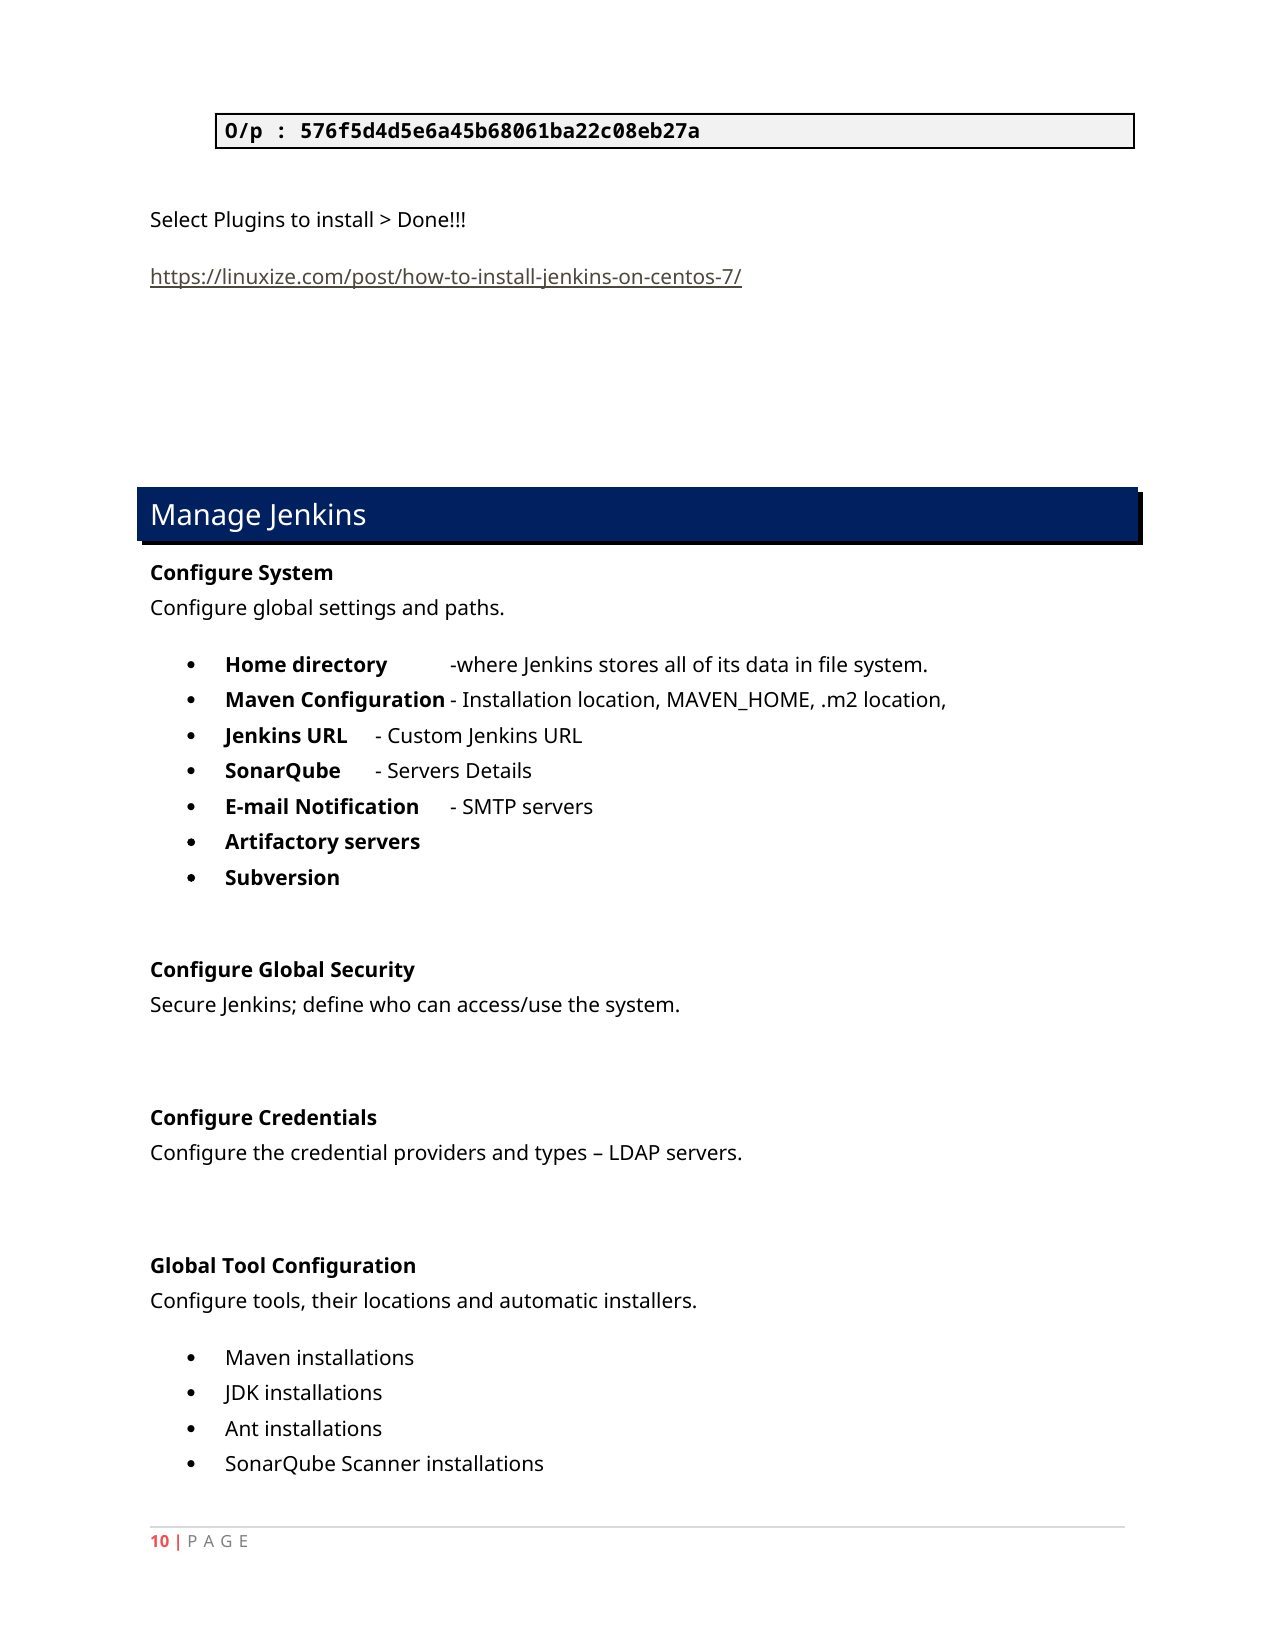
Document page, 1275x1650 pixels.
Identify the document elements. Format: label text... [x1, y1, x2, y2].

list Subversion [187, 863, 1125, 891]
text Configure tools, their locations and automatic installers. [150, 1287, 1125, 1315]
text Configure the credential providers and types – LDAP servers. [150, 1138, 1125, 1167]
text Configure Global Security [150, 955, 1125, 983]
list E-mail Notification - SMTP servers [187, 792, 1125, 820]
list Maven Configuration - Installation location, MAVEN_HOME, .m2 location, [187, 685, 1125, 714]
list Ant installations [187, 1414, 1125, 1442]
text Secure Jenkins; define who can access/use the system. [150, 990, 1125, 1019]
text Select Plugins to install > Done!!! [150, 206, 1125, 234]
list Jenkins URL - Custom Jenkins URL [187, 721, 1125, 749]
text Configure Credentials [150, 1103, 1125, 1131]
list Artifactory servers [187, 827, 1125, 856]
list Home directory -where Jenkins stores all of its data in file system. [187, 650, 1125, 678]
text Configure global settings and paths. [150, 593, 1125, 622]
list JDK installations [187, 1378, 1125, 1407]
text O/p : 576f5d4d5e6a45b68061ba22c08eb27a [217, 115, 1133, 147]
list SonarQube Scanner installations [187, 1449, 1125, 1478]
list SonarQube - Servers Details [187, 756, 1125, 785]
text Global Tool Configuration [150, 1251, 1125, 1279]
list Maven installations [187, 1343, 1125, 1371]
text Configure System [150, 558, 1125, 586]
subtitle Manage Jenkins [142, 492, 1133, 536]
text https://linuxize.com/post/how-to-install-jenkins-on-centos-7/ [150, 262, 1125, 290]
